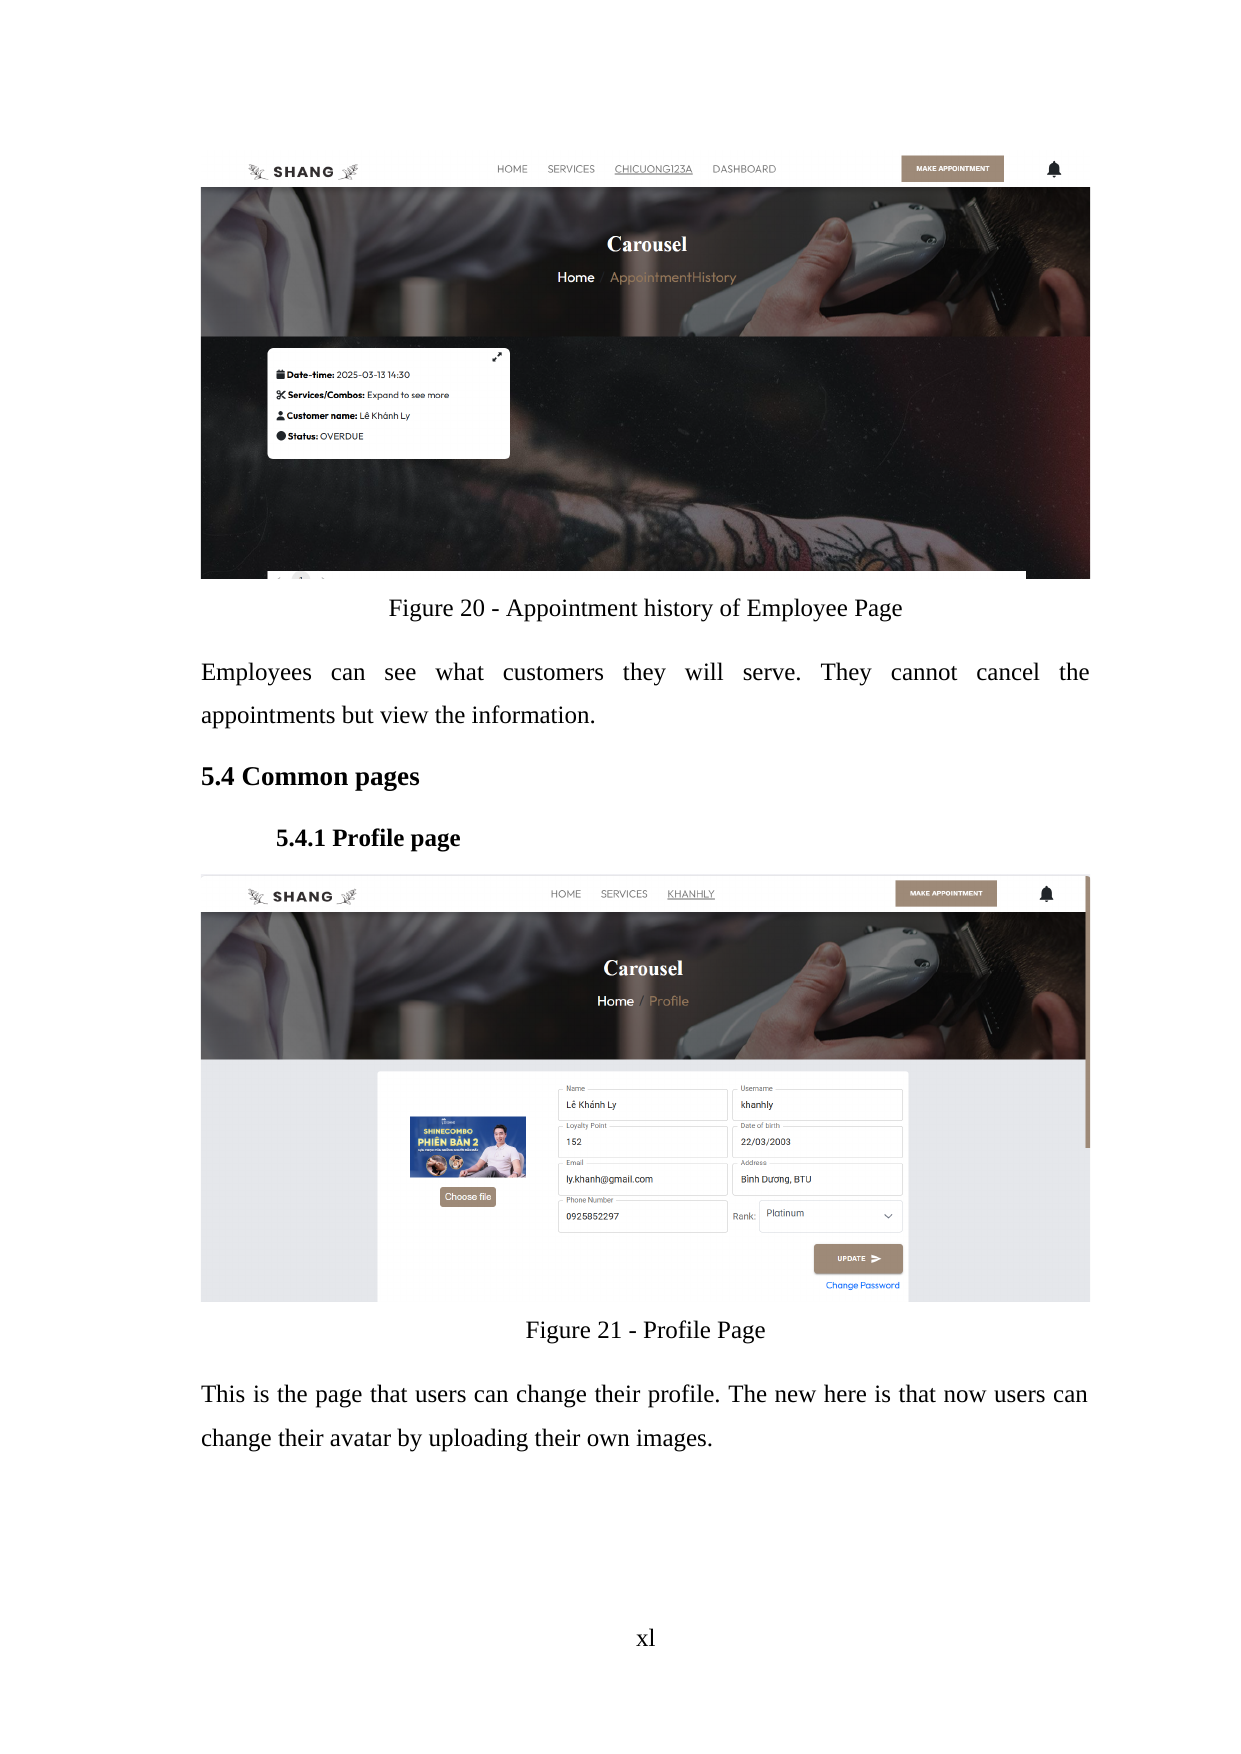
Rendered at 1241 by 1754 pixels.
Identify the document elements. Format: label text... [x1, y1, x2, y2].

picture [200, 150, 1091, 579]
subtitle 5.4.1 Profile page [201, 823, 1090, 852]
text Figure 20 - Appointment history of Employee Page [201, 593, 1090, 622]
subtitle 5.4 Common pages [201, 760, 1090, 791]
text Figure 21 - Profile Page [201, 1316, 1090, 1344]
picture [200, 874, 1091, 1302]
text This is the page that users can change their profile. The new here is that now users can change their avatar by uploading their own images. [201, 1379, 1090, 1451]
text Employees can see what customers they will serve. They cannot cancel the appointments but view the information. [201, 657, 1090, 729]
